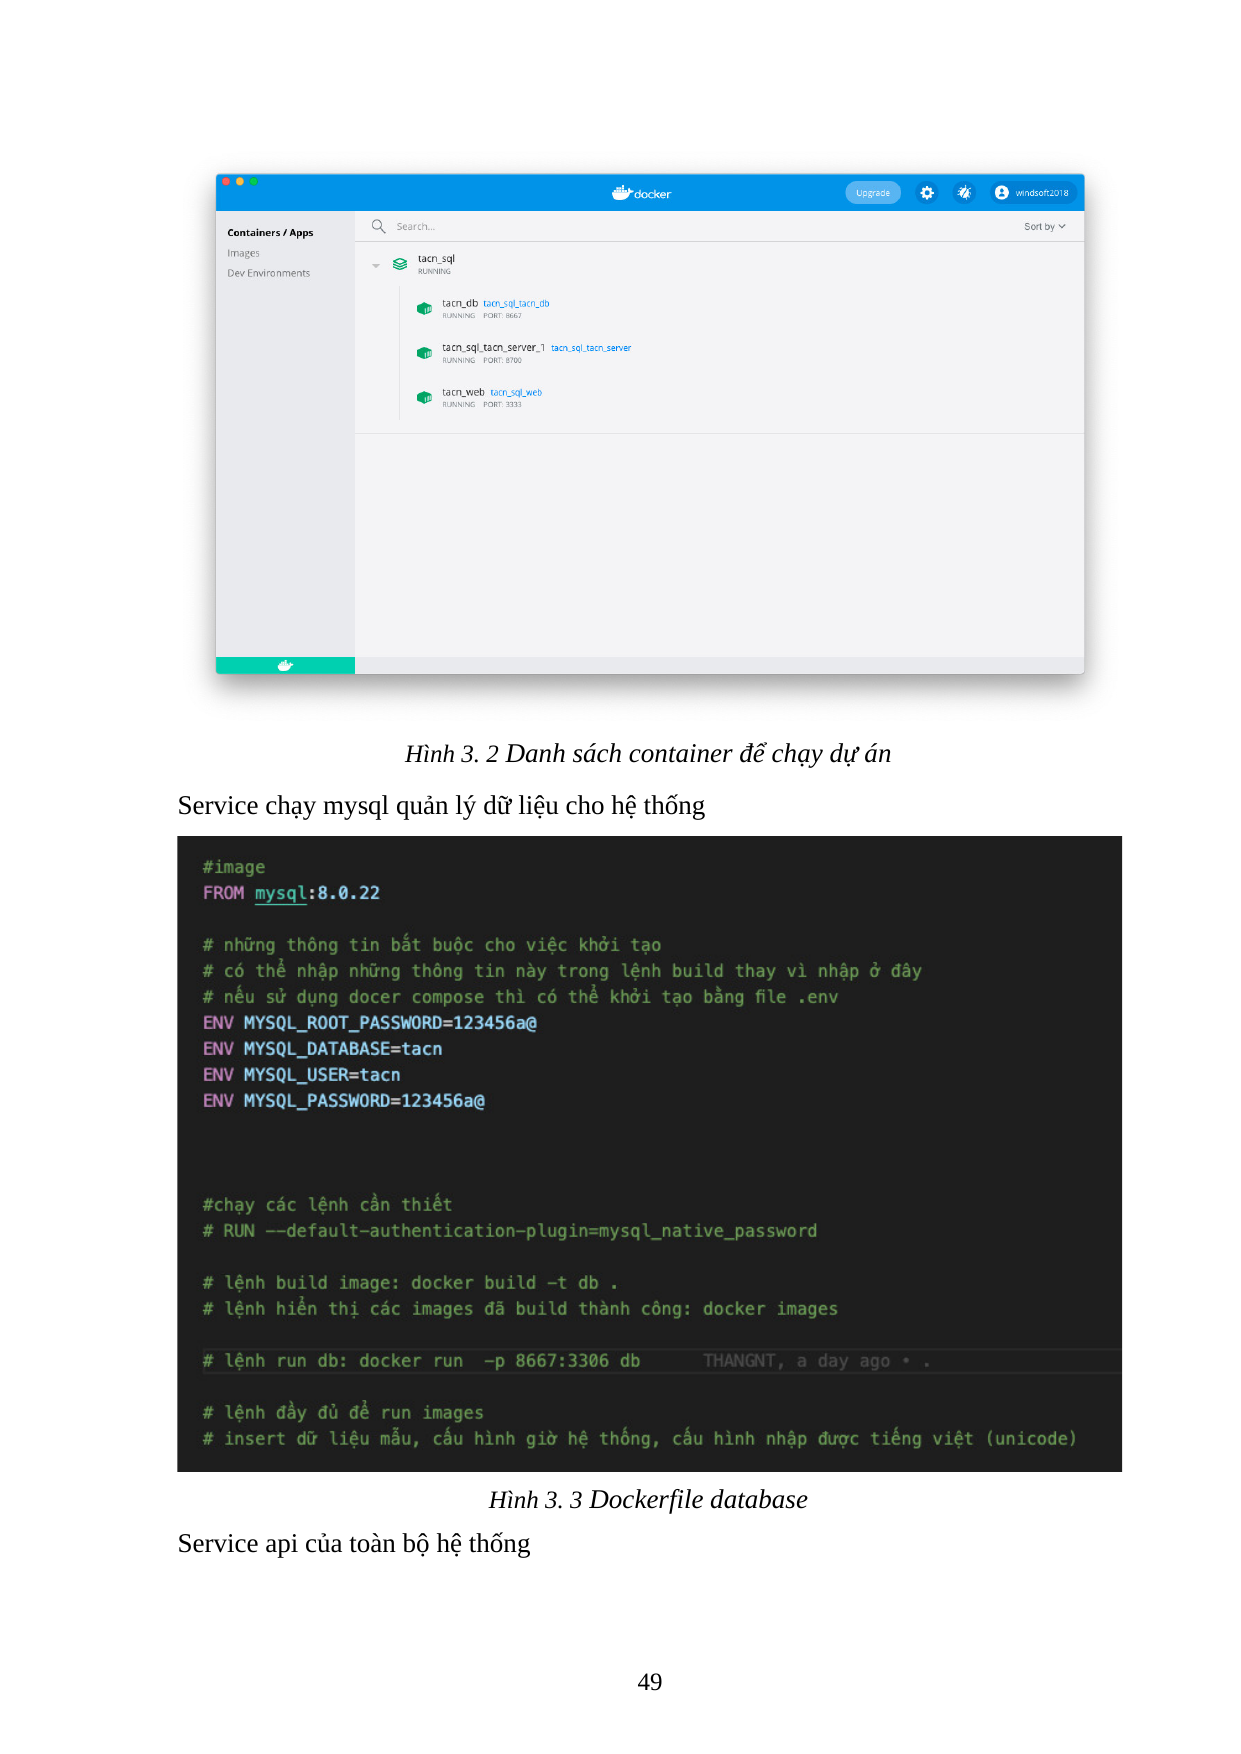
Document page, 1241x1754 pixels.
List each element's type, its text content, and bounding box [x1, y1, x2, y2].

picture [177, 836, 1123, 1472]
text Service api của toàn bộ hệ thống [177, 1527, 1122, 1558]
text Service chạy mysql quản lý dữ liệu cho hệ thống [177, 789, 1122, 821]
picture [177, 147, 1123, 725]
